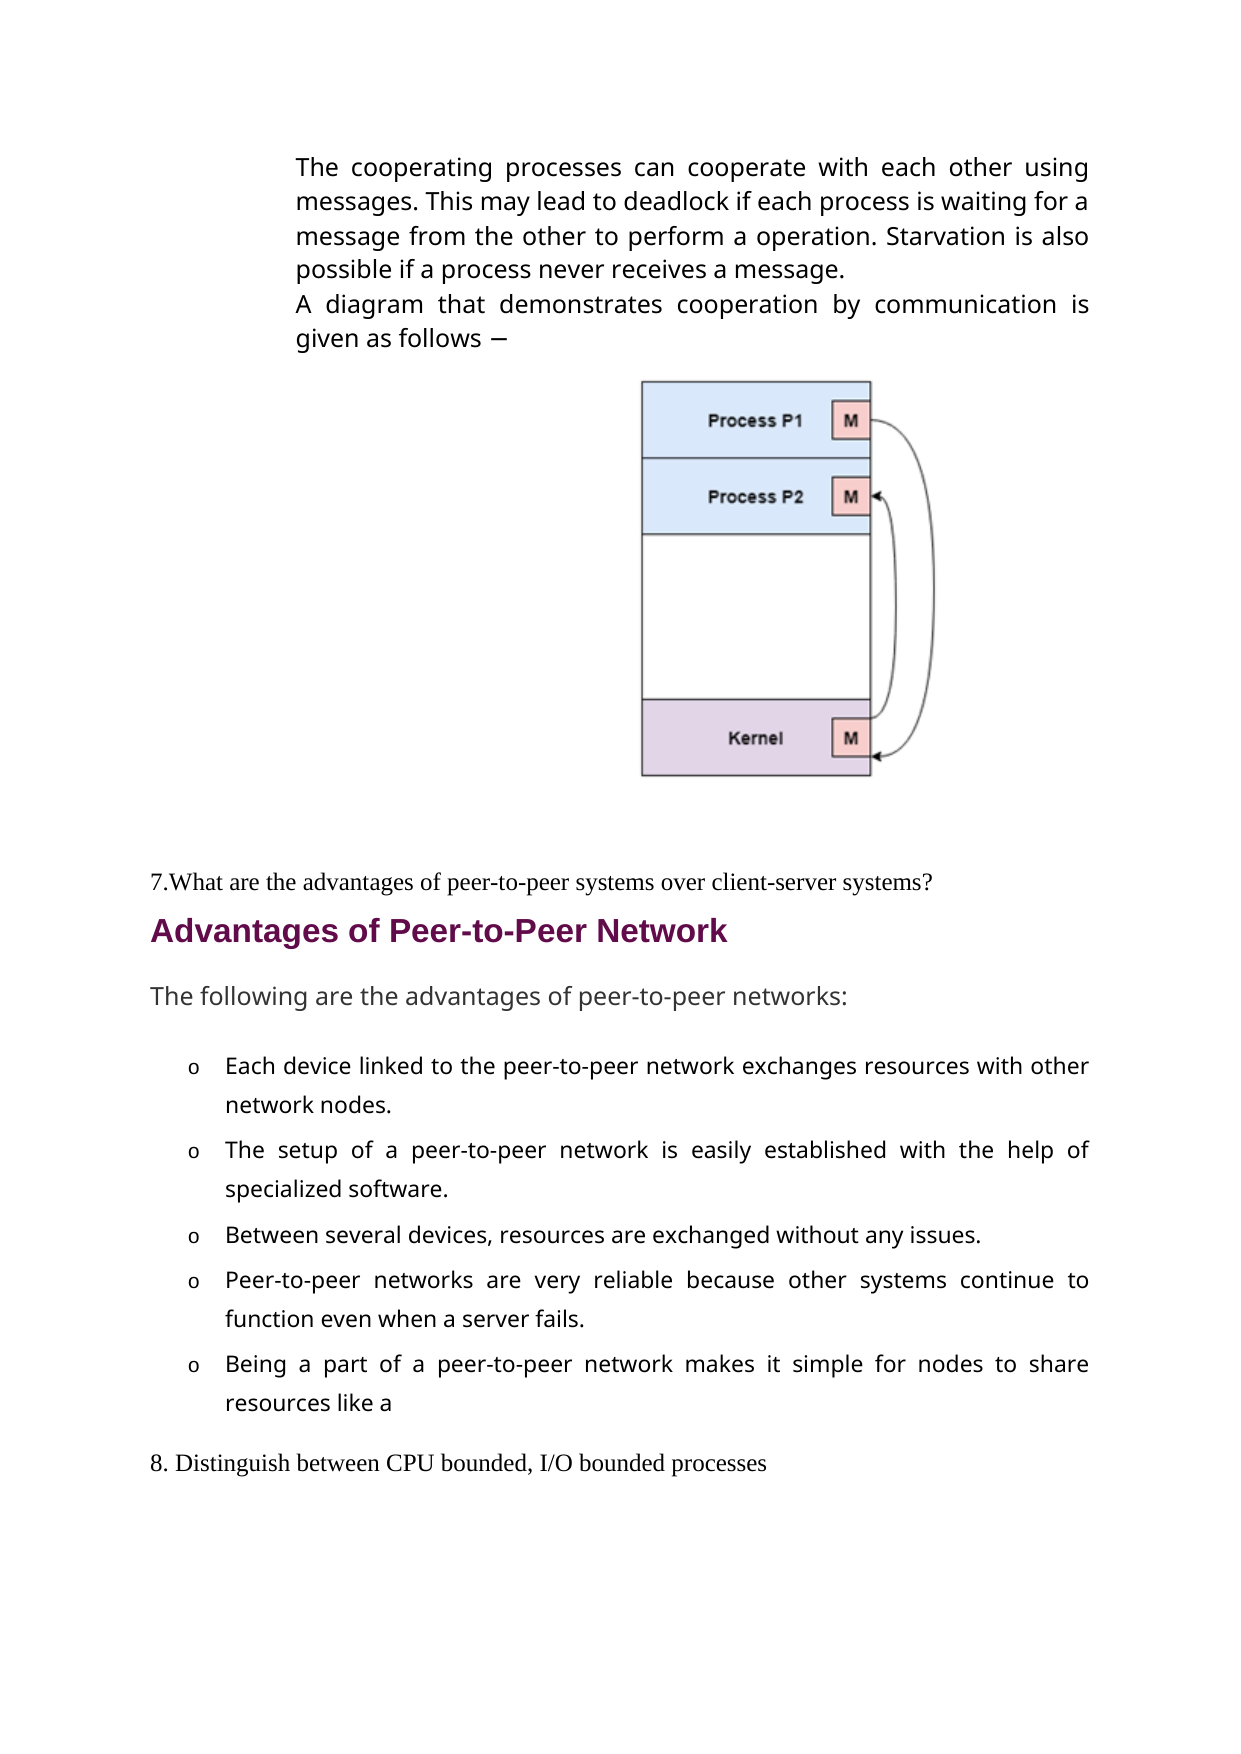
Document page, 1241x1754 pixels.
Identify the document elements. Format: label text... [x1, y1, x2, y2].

text 7.What are the advantages of peer-to-peer systems over client-server systems? [150, 867, 1090, 896]
text The following are the advantages of peer-to-peer networks: [150, 979, 1090, 1013]
text 8. Distinguish between CPU bounded, I/O bounded processes [150, 1448, 1090, 1476]
picture [295, 354, 1236, 807]
list Peer-to-peer networks are very reliable because other systems continue to function even when a server fails. [187, 1256, 1090, 1334]
text The cooperating processes can cooperate with each other using messages. This may lead to deadlock if each process is waiting for a message from the other to perform a operation. Starvation is also possible if a process never receives a message. [295, 150, 1090, 286]
list The setup of a peer-to-peer network is easily established with the help of specialized software. [187, 1126, 1090, 1204]
list Between several devices, resources are exchanged without any issues. [187, 1211, 1090, 1250]
list Each device linked to the peer-to-peer network exchanges resources with other network nodes. [187, 1042, 1090, 1120]
text A diagram that demonstrates cooperation by communication is given as follows − [295, 286, 1090, 354]
list Being a part of a peer-to-peer network makes it simple for nodes to share resources like a [187, 1340, 1090, 1418]
subtitle Advantages of Peer-to-Peer Network [150, 911, 1090, 949]
